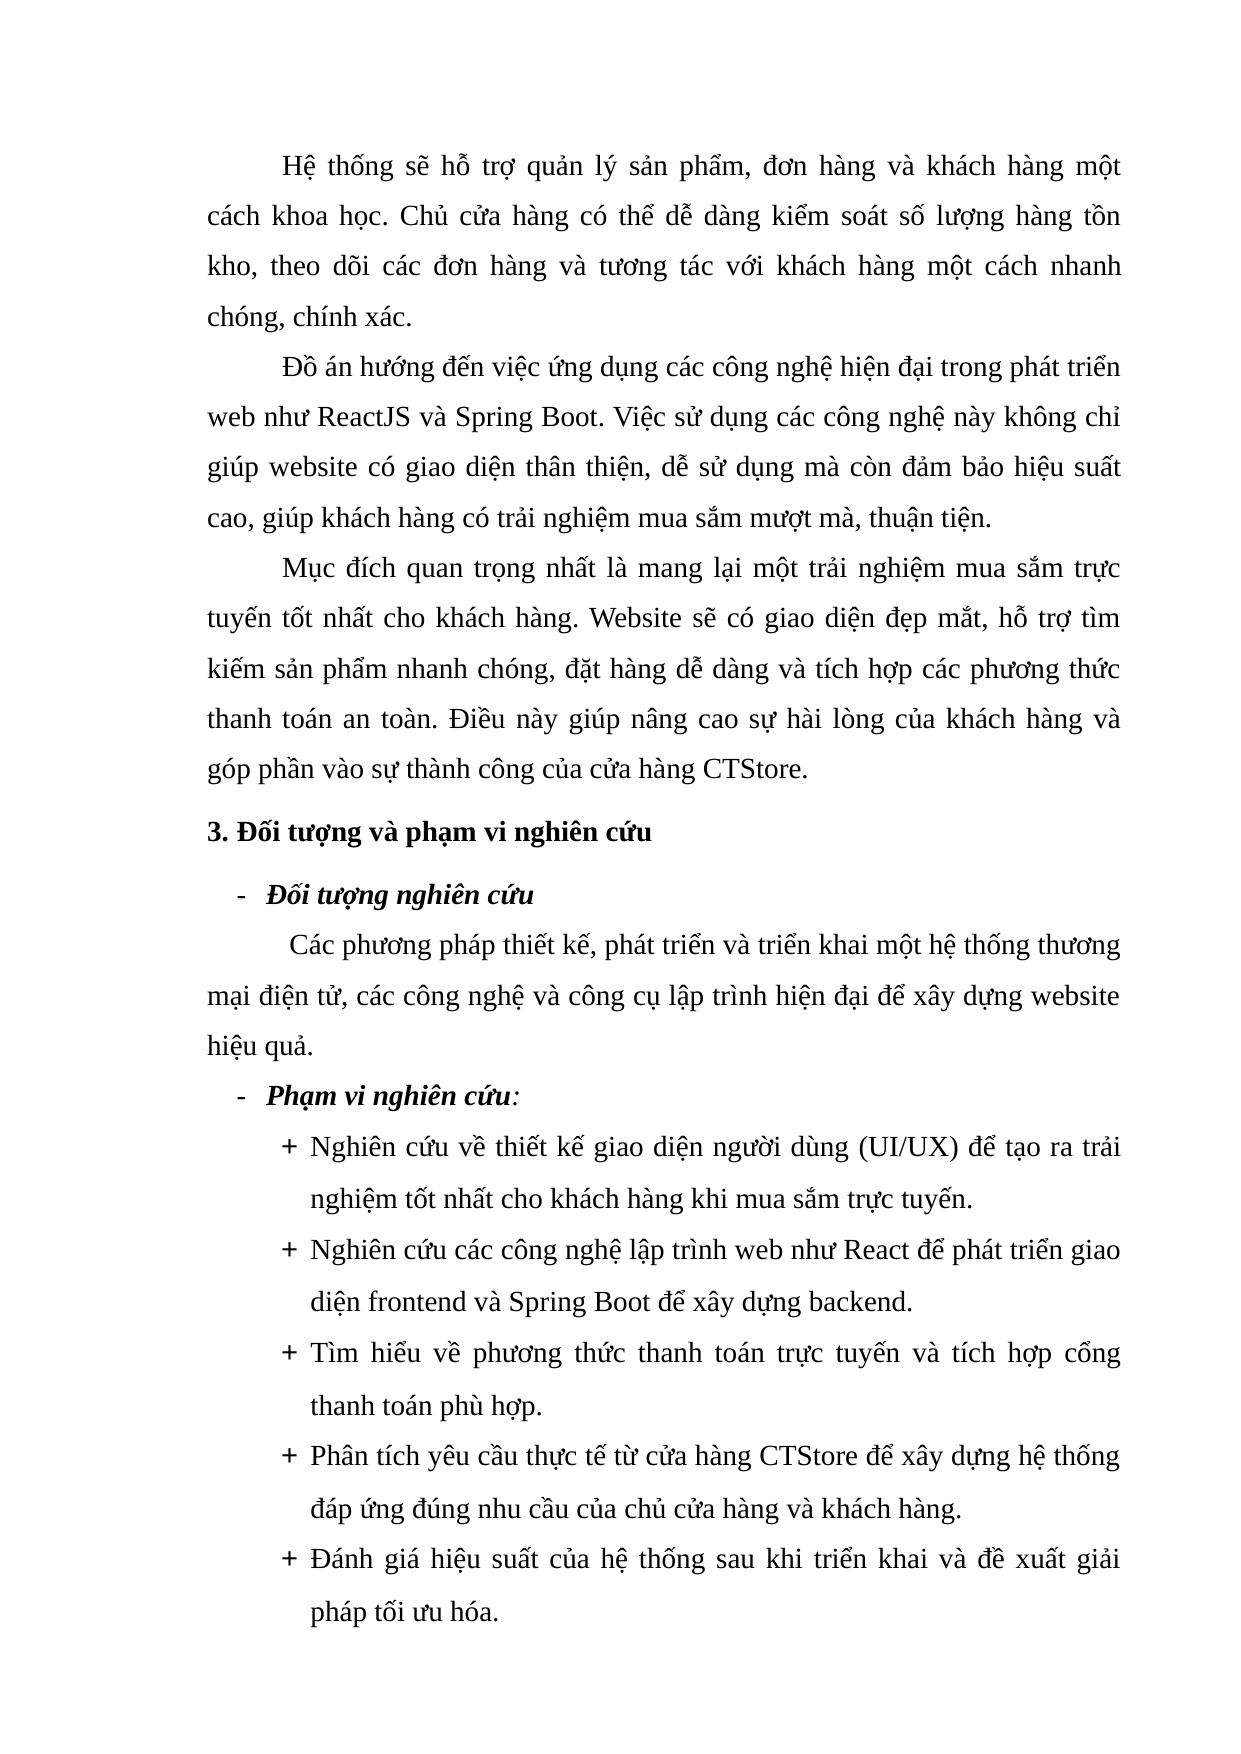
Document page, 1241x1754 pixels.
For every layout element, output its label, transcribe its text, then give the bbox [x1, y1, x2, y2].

text Đồ án hướng đến việc ứng dụng các công nghệ hiện đại trong phát triển web như ReactJS và Spring Boot. Việc sử dụng các công nghệ này không chỉ giúp website có giao diện thân thiện, dễ sử dụng mà còn đảm bảo hiệu suất cao, giúp khách hàng có trải nghiệm mua sắm mượt mà, thuận tiện. [207, 349, 1122, 533]
list Phạm vi nghiên cứu: [236, 1078, 1122, 1112]
list Phân tích yêu cầu thực tế từ cửa hàng CTStore để xây dựng hệ thống đáp ứng đúng nhu cầu của chủ cửa hàng và khách hàng. [281, 1438, 1122, 1524]
list Đối tượng nghiên cứu [236, 877, 1122, 911]
list Nghiên cứu về thiết kế giao diện người dùng (UI/UX) để tạo ra trải nghiệm tốt nhất cho khách hàng khi mua sắm trực tuyến. [281, 1129, 1122, 1215]
subtitle Đối tượng và phạm vi nghiên cứu [207, 814, 1122, 848]
list Nghiên cứu các công nghệ lập trình web như React để phát triển giao diện frontend và Spring Boot để xây dựng backend. [281, 1232, 1122, 1318]
text Các phương pháp thiết kế, phát triển và triển khai một hệ thống thương mại điện tử, các công nghệ và công cụ lập trình hiện đại để xây dựng website hiệu quả. [207, 927, 1122, 1062]
list Tìm hiểu về phương thức thanh toán trực tuyến và tích hợp cổng thanh toán phù hợp. [281, 1335, 1122, 1421]
text Hệ thống sẽ hỗ trợ quản lý sản phẩm, đơn hàng và khách hàng một cách khoa học. Chủ cửa hàng có thể dễ dàng kiểm soát số lượng hàng tồn kho, theo dõi các đơn hàng và tương tác với khách hàng một cách nhanh chóng, chính xác. [207, 148, 1122, 332]
list Đánh giá hiệu suất của hệ thống sau khi triển khai và đề xuất giải pháp tối ưu hóa. [281, 1541, 1122, 1627]
text Mục đích quan trọng nhất là mang lại một trải nghiệm mua sắm trực tuyến tốt nhất cho khách hàng. Website sẽ có giao diện đẹp mắt, hỗ trợ tìm kiếm sản phẩm nhanh chóng, đặt hàng dễ dàng và tích hợp các phương thức thanh toán an toàn. Điều này giúp nâng cao sự hài lòng của khách hàng và góp phần vào sự thành công của cửa hàng CTStore. [207, 550, 1122, 785]
